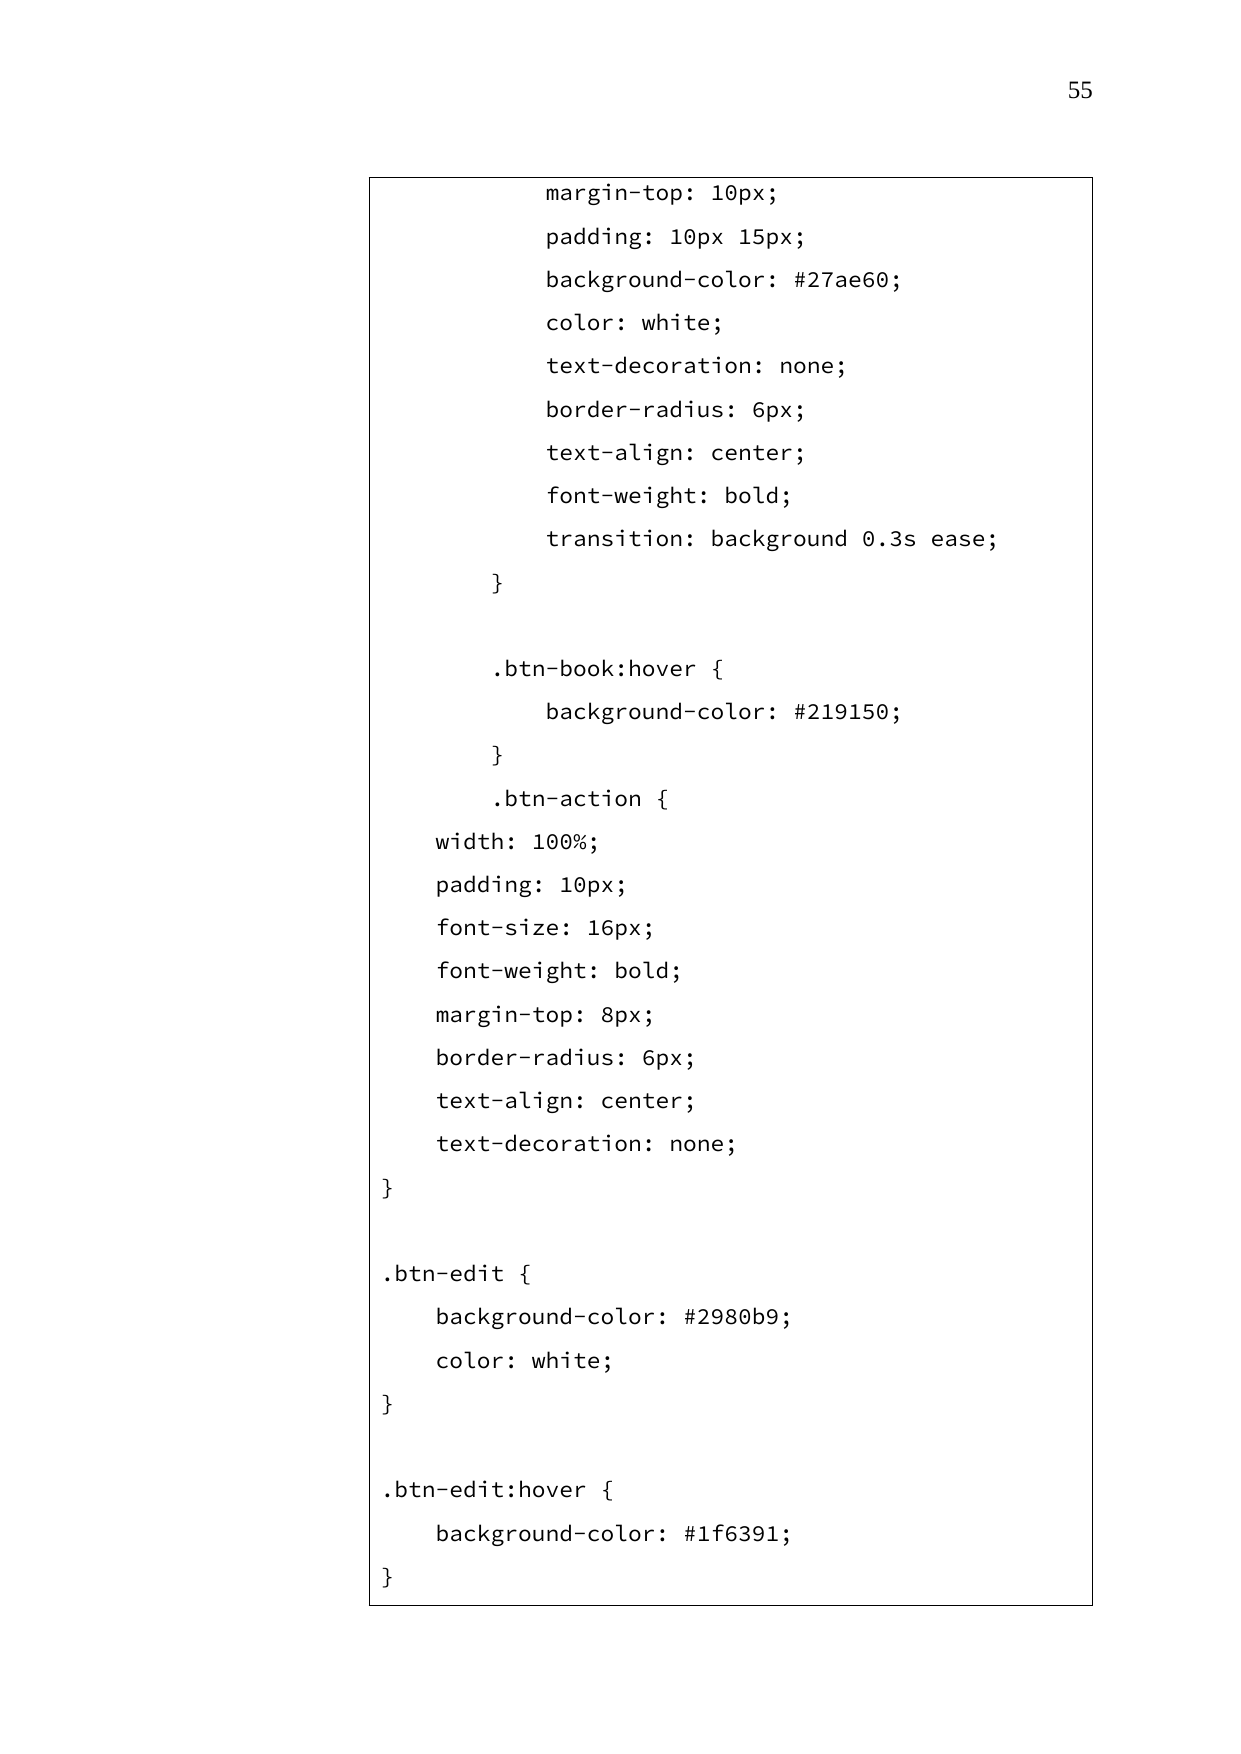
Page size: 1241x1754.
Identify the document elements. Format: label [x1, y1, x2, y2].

table_header [370, 178, 1092, 1605]
